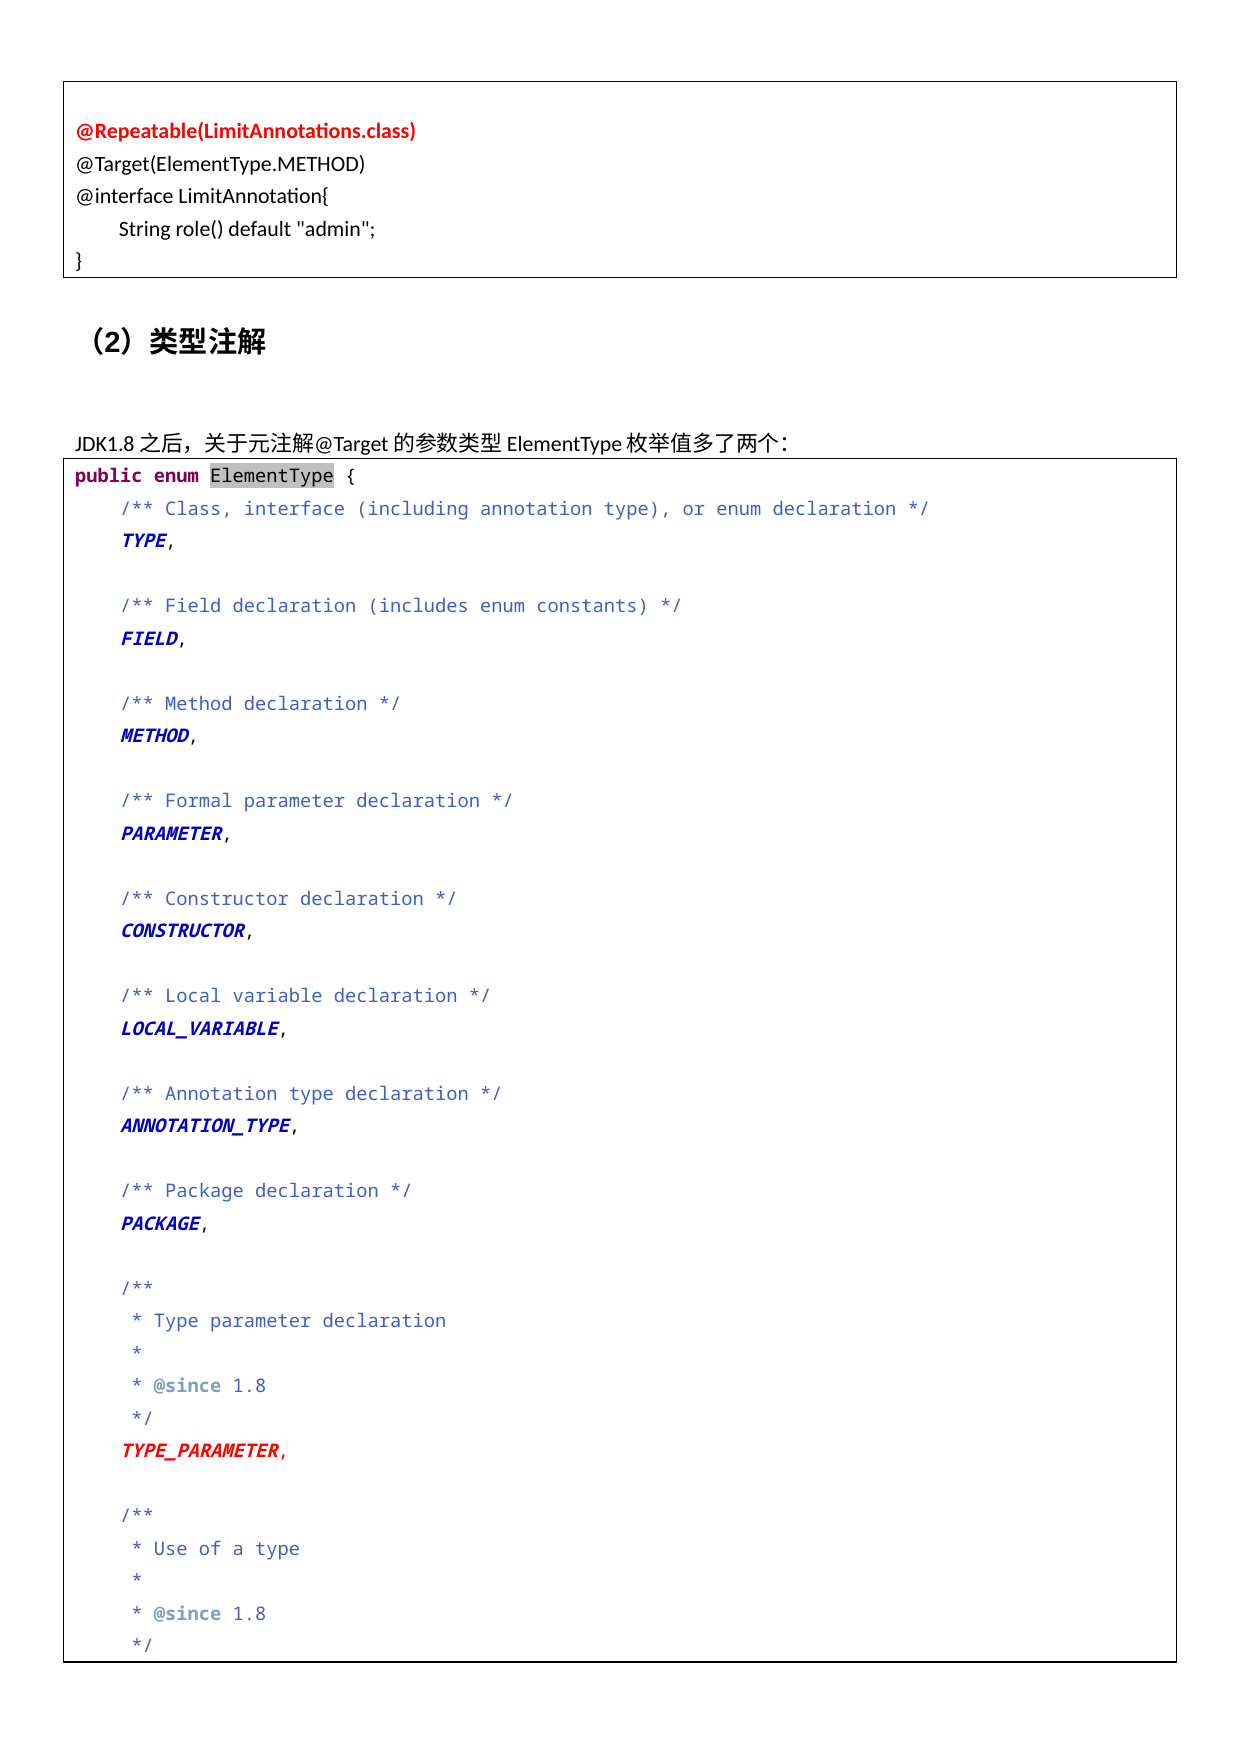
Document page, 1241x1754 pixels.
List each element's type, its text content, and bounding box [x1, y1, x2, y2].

subtitle （2）类型注解 [75, 307, 1165, 372]
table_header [64, 82, 1176, 277]
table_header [64, 459, 1176, 1661]
text JDK1.8之后，关于元注解@Target的参数类型ElementType枚举值多了两个： [75, 425, 1165, 458]
